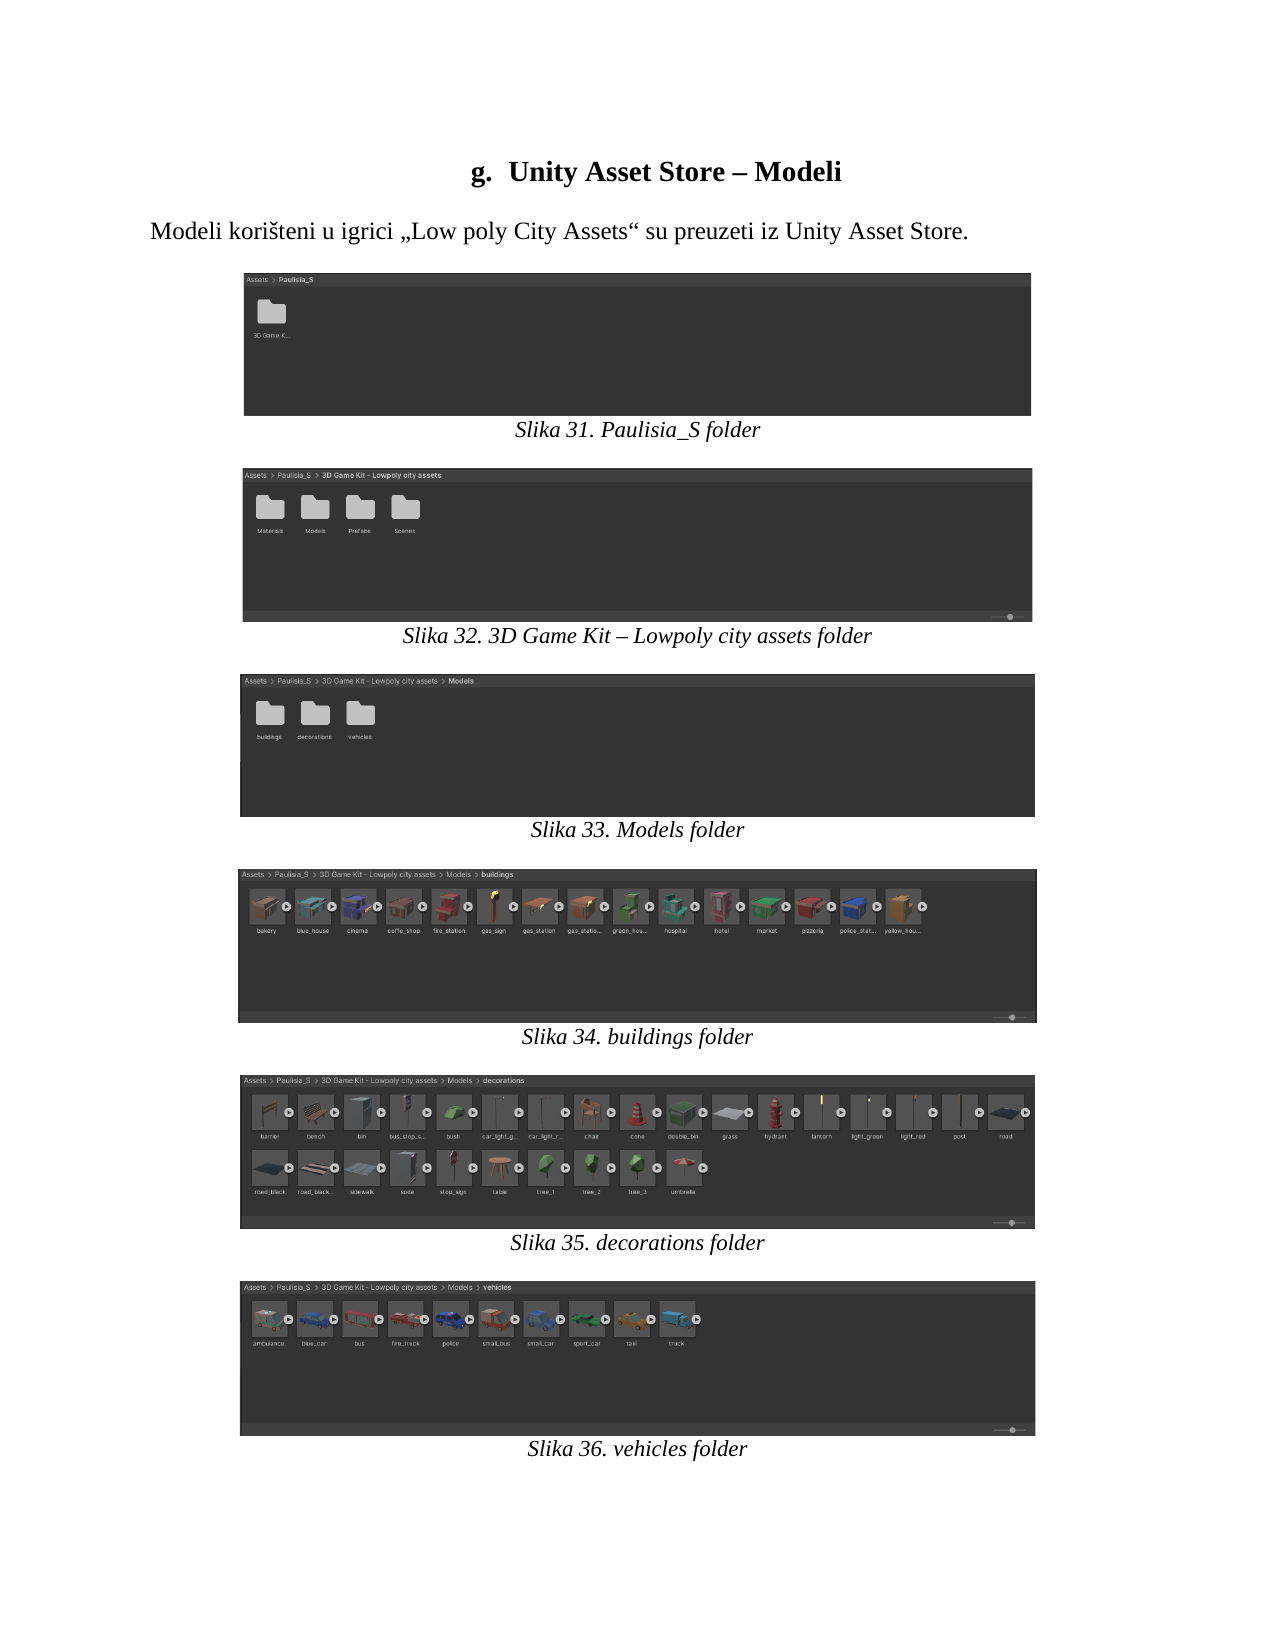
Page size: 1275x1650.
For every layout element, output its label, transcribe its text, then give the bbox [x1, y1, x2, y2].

subtitle Unity Asset Store – Modeli [187, 154, 1125, 188]
picture [240, 674, 1035, 817]
text Slika 35. decorations folder [150, 1229, 1125, 1255]
text Modeli korišteni u igrici „Low poly City Assets“ su preuzeti iz Unity Asset Store. [150, 216, 1125, 245]
text Slika 33. Models folder [150, 816, 1125, 843]
text Slika 34. buildings folder [150, 1023, 1125, 1049]
picture [238, 869, 1037, 1023]
picture [239, 1281, 1036, 1436]
text Slika 32. 3D Game Kit – Lowpoly city assets folder [150, 622, 1125, 648]
text Slika 31. Paulisia_S folder [150, 416, 1125, 442]
text Slika 36. vehicles folder [150, 1435, 1125, 1462]
picture [242, 468, 1033, 622]
picture [240, 1075, 1035, 1229]
picture [243, 273, 1032, 416]
